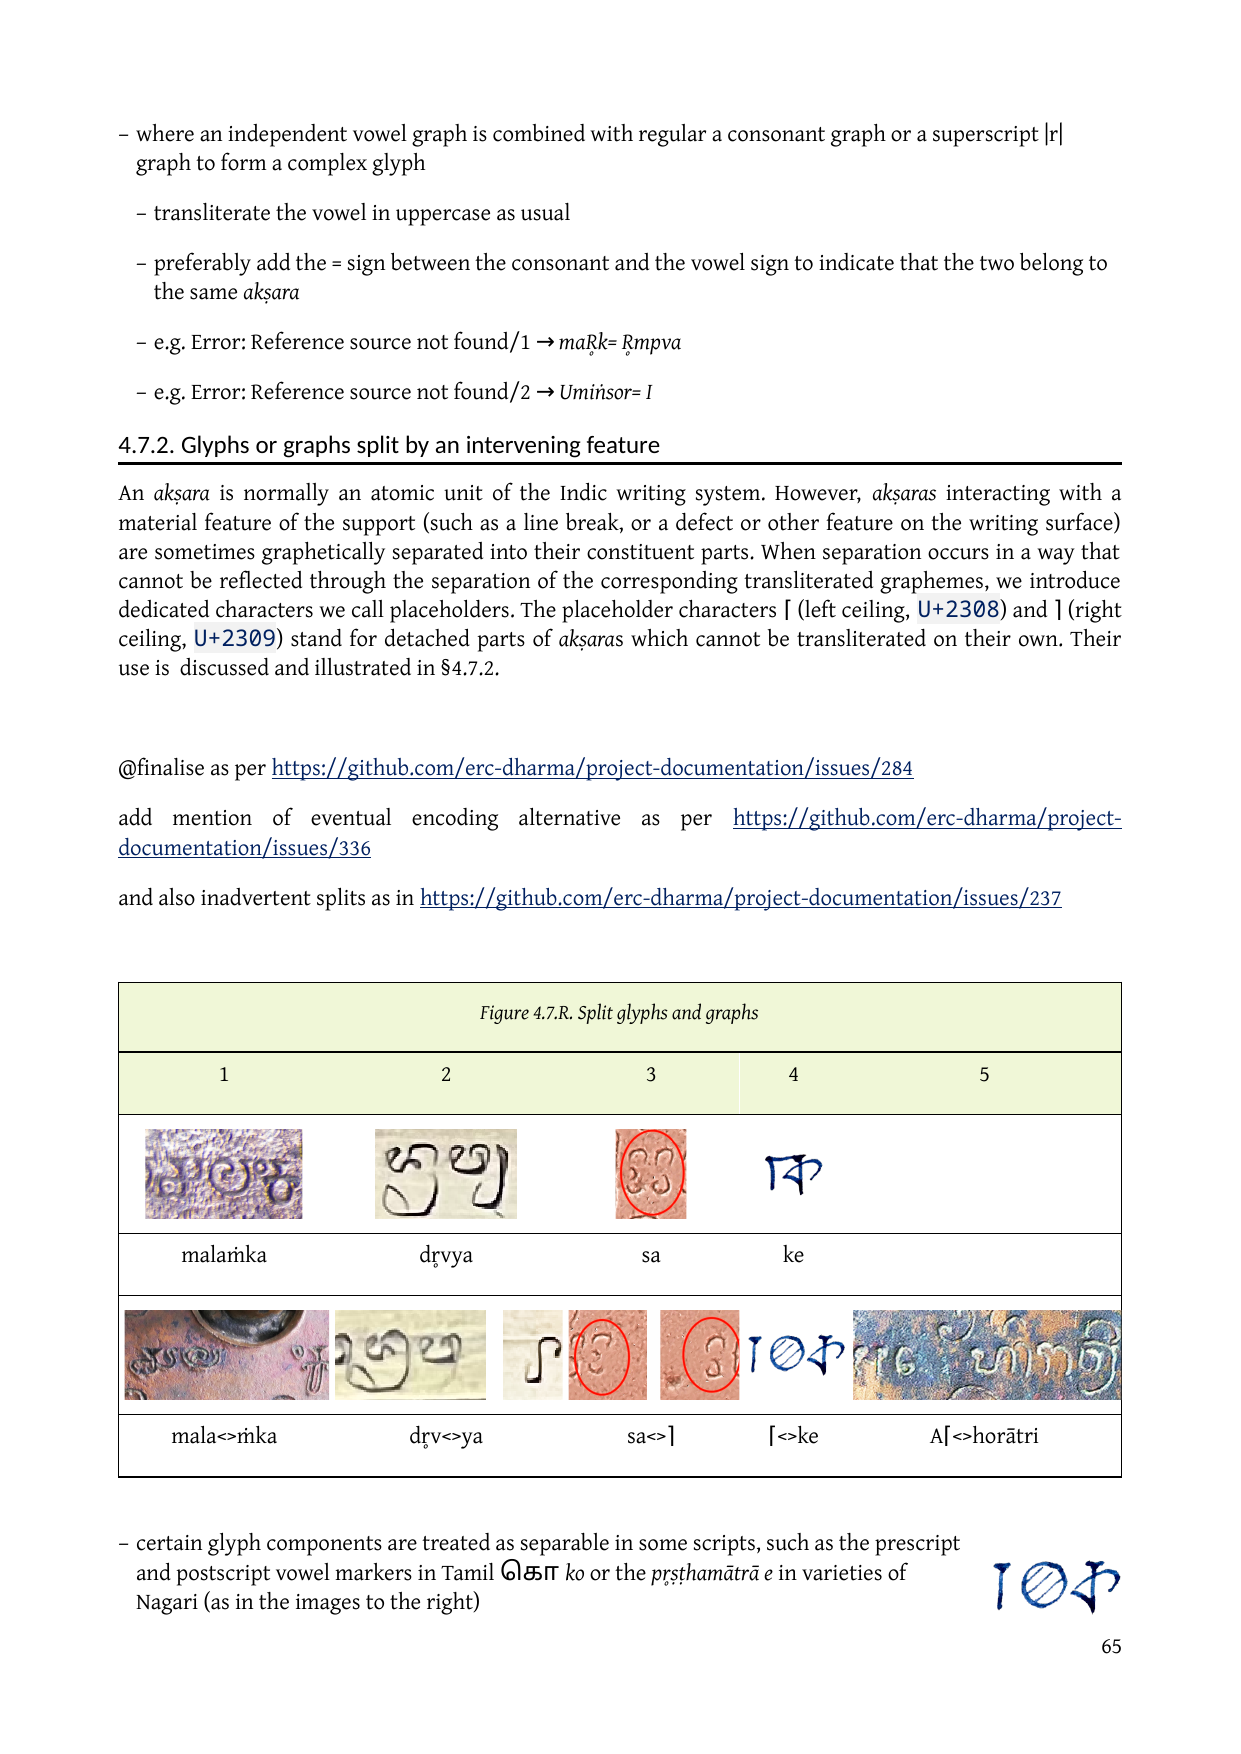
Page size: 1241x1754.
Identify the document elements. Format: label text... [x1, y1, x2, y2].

table_cell [847, 1115, 1121, 1232]
table_cell ke [740, 1234, 847, 1295]
table_cell 5 [847, 1053, 1121, 1114]
picture [853, 1310, 1122, 1400]
table_cell 4 [740, 1053, 847, 1114]
list transliterate the vowel in uppercase as usual [136, 197, 1122, 226]
picture [745, 1310, 847, 1400]
table_cell ⌈<>ke [740, 1415, 847, 1476]
picture [615, 1129, 687, 1219]
table_cell 2 [329, 1053, 563, 1114]
picture [989, 1528, 1123, 1646]
picture [335, 1310, 563, 1400]
picture [763, 1129, 824, 1219]
table_cell [847, 1234, 1121, 1295]
table_cell [329, 1296, 563, 1413]
text @finalise as per https://github.com/erc-dharma/project-documentation/issues/284 [118, 752, 1122, 782]
table_cell [119, 1296, 329, 1413]
table_cell [563, 1296, 739, 1413]
list where an independent vowel graph is combined with regular a consonant graph or a superscript |r| graph to form a complex glyph [118, 118, 1122, 176]
table_cell [740, 1115, 847, 1232]
table_cell 1 [119, 1053, 329, 1114]
list e.g. Figure 4.7.D/1 → maR̥k= R̥mpva [136, 326, 1122, 356]
table_cell malaṁka [119, 1234, 329, 1295]
text add mention of eventual encoding alternative as per https://github.com/erc-dharma/project-documentation/issues/336 [118, 802, 1122, 861]
subtitle Glyphs or graphs split by an intervening feature [118, 426, 1122, 462]
table_cell [119, 1115, 329, 1232]
table_cell mala<>ṁka [119, 1415, 329, 1476]
list preferably add the = sign between the consonant and the vowel sign to indicate that the two belong to the same akṣara [136, 247, 1122, 306]
table_cell dr̥v<>ya [329, 1415, 563, 1476]
picture [145, 1129, 303, 1219]
picture [124, 1310, 330, 1400]
list e.g. Figure 4.7.D/2 → Umiṅsor= I [136, 376, 1122, 406]
table_cell [563, 1115, 739, 1232]
table_cell dr̥vya [329, 1234, 563, 1295]
table_header Figure 4.7.E. Split glyphs and graphs [119, 983, 1121, 1051]
picture [568, 1310, 740, 1400]
text and also inadvertent splits as in https://github.com/erc-dharma/project-documentation/issues/237 [118, 882, 1122, 911]
table_cell [740, 1296, 847, 1413]
table_cell [847, 1296, 1121, 1413]
table_cell A⌈<>horātri [847, 1415, 1121, 1476]
text An akṣara is normally an atomic unit of the Indic writing system. However, akṣaras interacting with a material feature of the support (such as a line break, or a defect or other feature on the writing surface) are sometimes graphetically separated into their constituent parts. When separation occurs in a way that cannot be reflected through the separation of the corresponding transliterated graphemes, we introduce dedicated characters we call placeholders. The placeholder characters ⌈ (left ceiling, U+2308) and ⌉ (right ceiling, U+2309) stand for detached parts of akṣaras which cannot be transliterated on their own. Their use is discussed and illustrated in §4.7.2. [118, 477, 1122, 682]
list certain glyph components are treated as separable in some scripts, such as the prescript and postscript vowel markers in Tamil கொ ko or the pr̥ṣṭhamātrā e in varieties of Nagari (as in the images to the right) [118, 1527, 1122, 1615]
table_cell [329, 1115, 563, 1232]
table_cell sa<>⌉ [563, 1415, 739, 1476]
table_cell sa [563, 1234, 739, 1295]
picture [375, 1129, 517, 1219]
table_cell 3 [563, 1053, 739, 1114]
